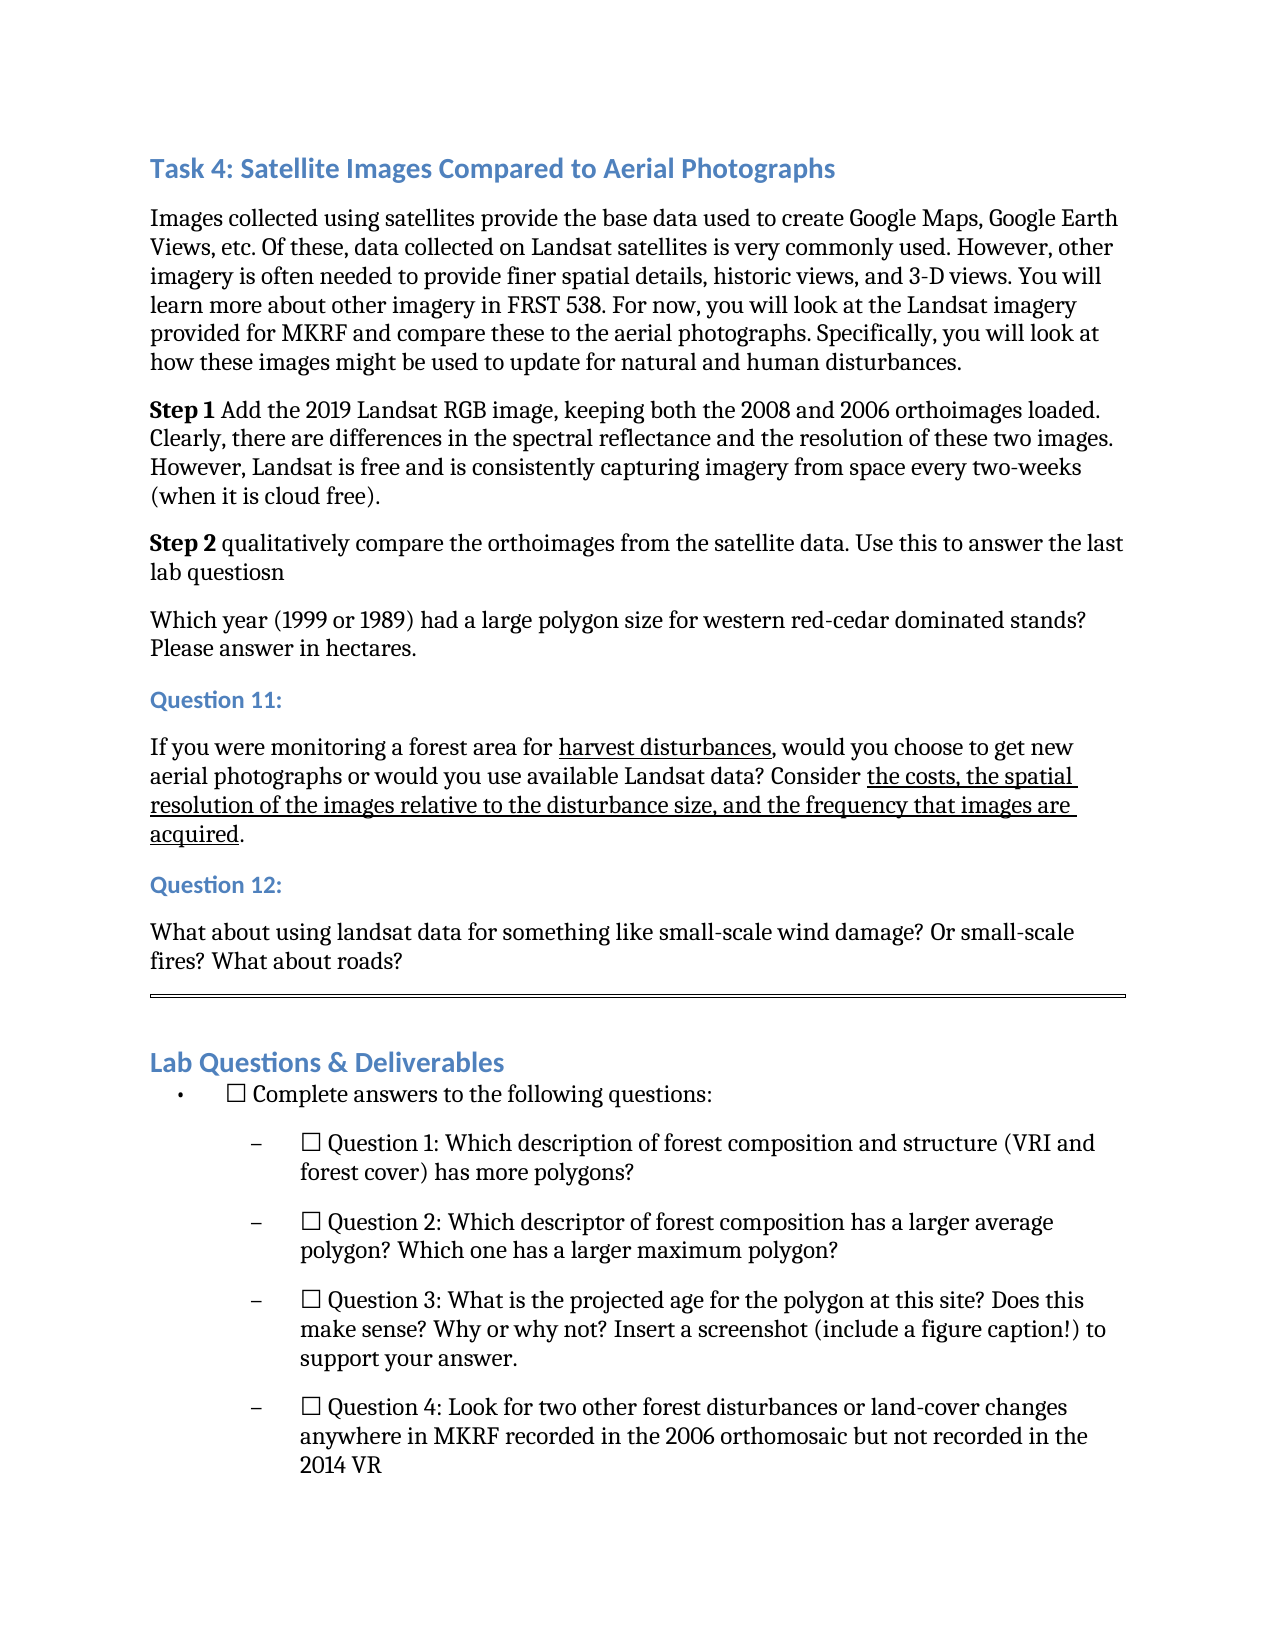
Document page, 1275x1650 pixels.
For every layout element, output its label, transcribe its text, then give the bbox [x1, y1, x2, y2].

subtitle Lab Questions & Deliverables [150, 1044, 1125, 1080]
subtitle Question 12: [150, 869, 1125, 899]
text Step 1 Add the 2019 Landsat RGB image, keeping both the 2008 and 2006 orthoimages loaded. Clearly, there are differences in the spectral reflectance and the resolution of these two images. However, Landsat is free and is consistently capturing imagery from space every two-weeks (when it is cloud free). [150, 396, 1125, 511]
subtitle Question 11: [150, 684, 1125, 714]
list ☐ Question 4: Look for two other forest disturbances or land-cover changes anywhere in MKRF recorded in the 2006 orthomosaic but not recorded in the 2014 VR [250, 1393, 1125, 1479]
list ☐ Question 3: What is the projected age for the polygon at this site? Does this make sense? Why or why not? Insert a screenshot (include a figure caption!) to support your answer. [250, 1286, 1125, 1372]
text Which year (1999 or 1989) had a large polygon size for western red-cedar dominated stands? Please answer in hectares. [150, 606, 1125, 663]
text Images collected using satellites provide the base data used to create Google Maps, Google Earth Views, etc. Of these, data collected on Landsat satellites is very commonly used. However, other imagery is often needed to provide finer spatial details, historic views, and 3-D views. You will learn more about other imagery in FRST 538. For now, you will look at the Landsat imagery provided for MKRF and compare these to the aerial photographs. Specifically, you will look at how these images might be used to update for natural and human disturbances. [150, 204, 1125, 377]
list ☐ Question 2: Which descriptor of forest composition has a larger average polygon? Which one has a larger maximum polygon? [250, 1208, 1125, 1265]
list ☐ Complete answers to the following questions: [175, 1080, 1125, 1108]
text What about using landsat data for something like small-scale wind damage? Or small-scale fires? What about roads? [150, 918, 1125, 976]
subtitle Task 4: Satellite Images Compared to Aerial Photographs [150, 150, 1125, 186]
text If you were monitoring a forest area for harvest disturbances, would you choose to get new aerial photographs or would you use available Landsat data? Consider the costs, the spatial resolution of the images relative to the disturbance size, and the frequency that images are acquired. [150, 733, 1125, 848]
list ☐ Question 1: Which description of forest composition and structure (VRI and forest cover) has more polygons? [250, 1129, 1125, 1187]
text Step 2 qualitatively compare the orthoimages from the satellite data. Use this to answer the last lab questiosn [150, 529, 1125, 587]
